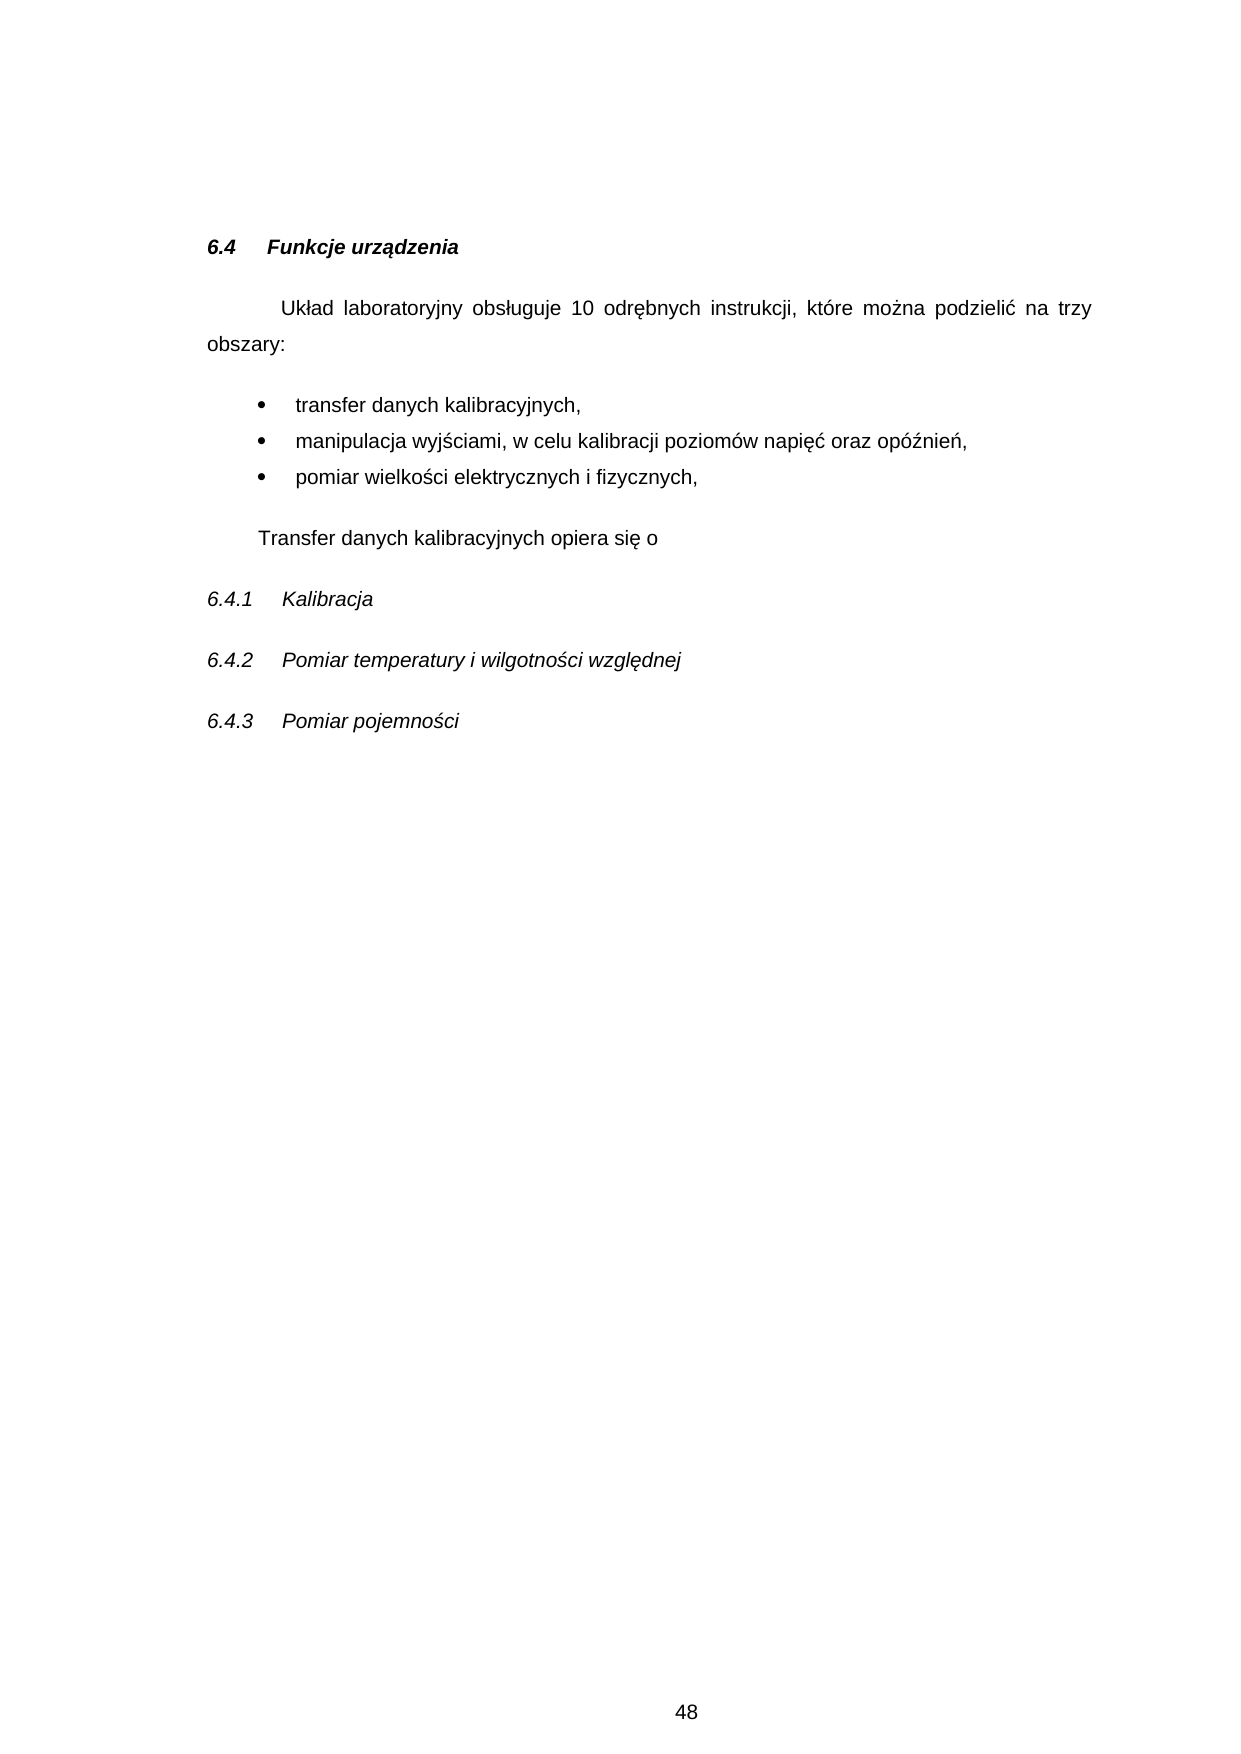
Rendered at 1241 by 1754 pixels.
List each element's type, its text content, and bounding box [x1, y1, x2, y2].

subtitle Pomiar temperatury i wilgotności względnej [207, 648, 1092, 672]
text Transfer danych kalibracyjnych opiera się o [258, 526, 1092, 550]
text Układ laboratoryjny obsługuje 10 odrębnych instrukcji, które można podzielić na trzy obszary: [207, 296, 1092, 356]
list pomiar wielkości elektrycznych i fizycznych, [258, 465, 1092, 489]
list transfer danych kalibracyjnych, [258, 393, 1092, 417]
subtitle Kalibracja [207, 587, 1092, 611]
list manipulacja wyjściami, w celu kalibracji poziomów napięć oraz opóźnień, [258, 429, 1092, 453]
subtitle Pomiar pojemności [207, 708, 1092, 732]
subtitle Funkcje urządzenia [207, 235, 1092, 259]
